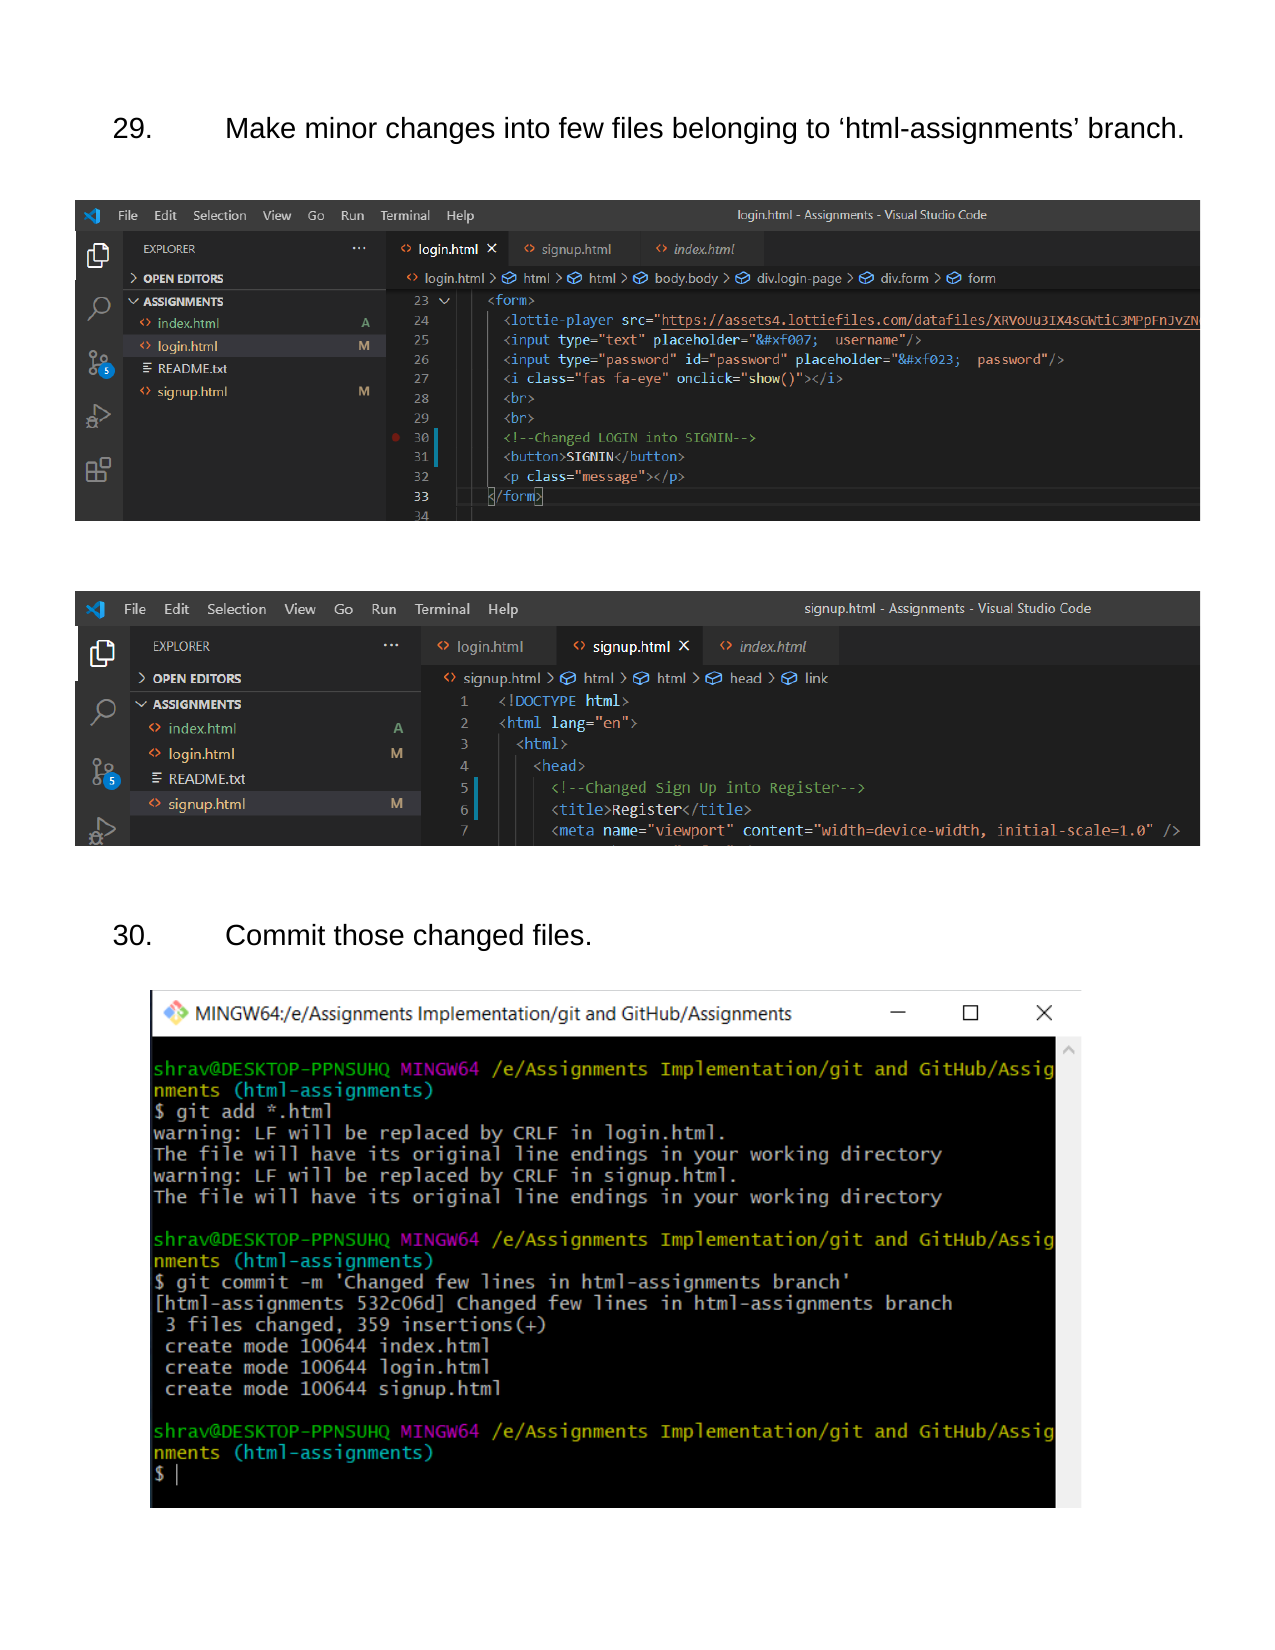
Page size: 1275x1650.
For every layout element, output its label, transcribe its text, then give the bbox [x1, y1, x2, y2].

picture [75, 591, 1200, 846]
list Commit those changed files. [112, 918, 1200, 951]
picture [150, 990, 1082, 1508]
list Make minor changes into few files belonging to ‘html-assignments’ branch. [112, 111, 1200, 145]
picture [75, 200, 1200, 521]
